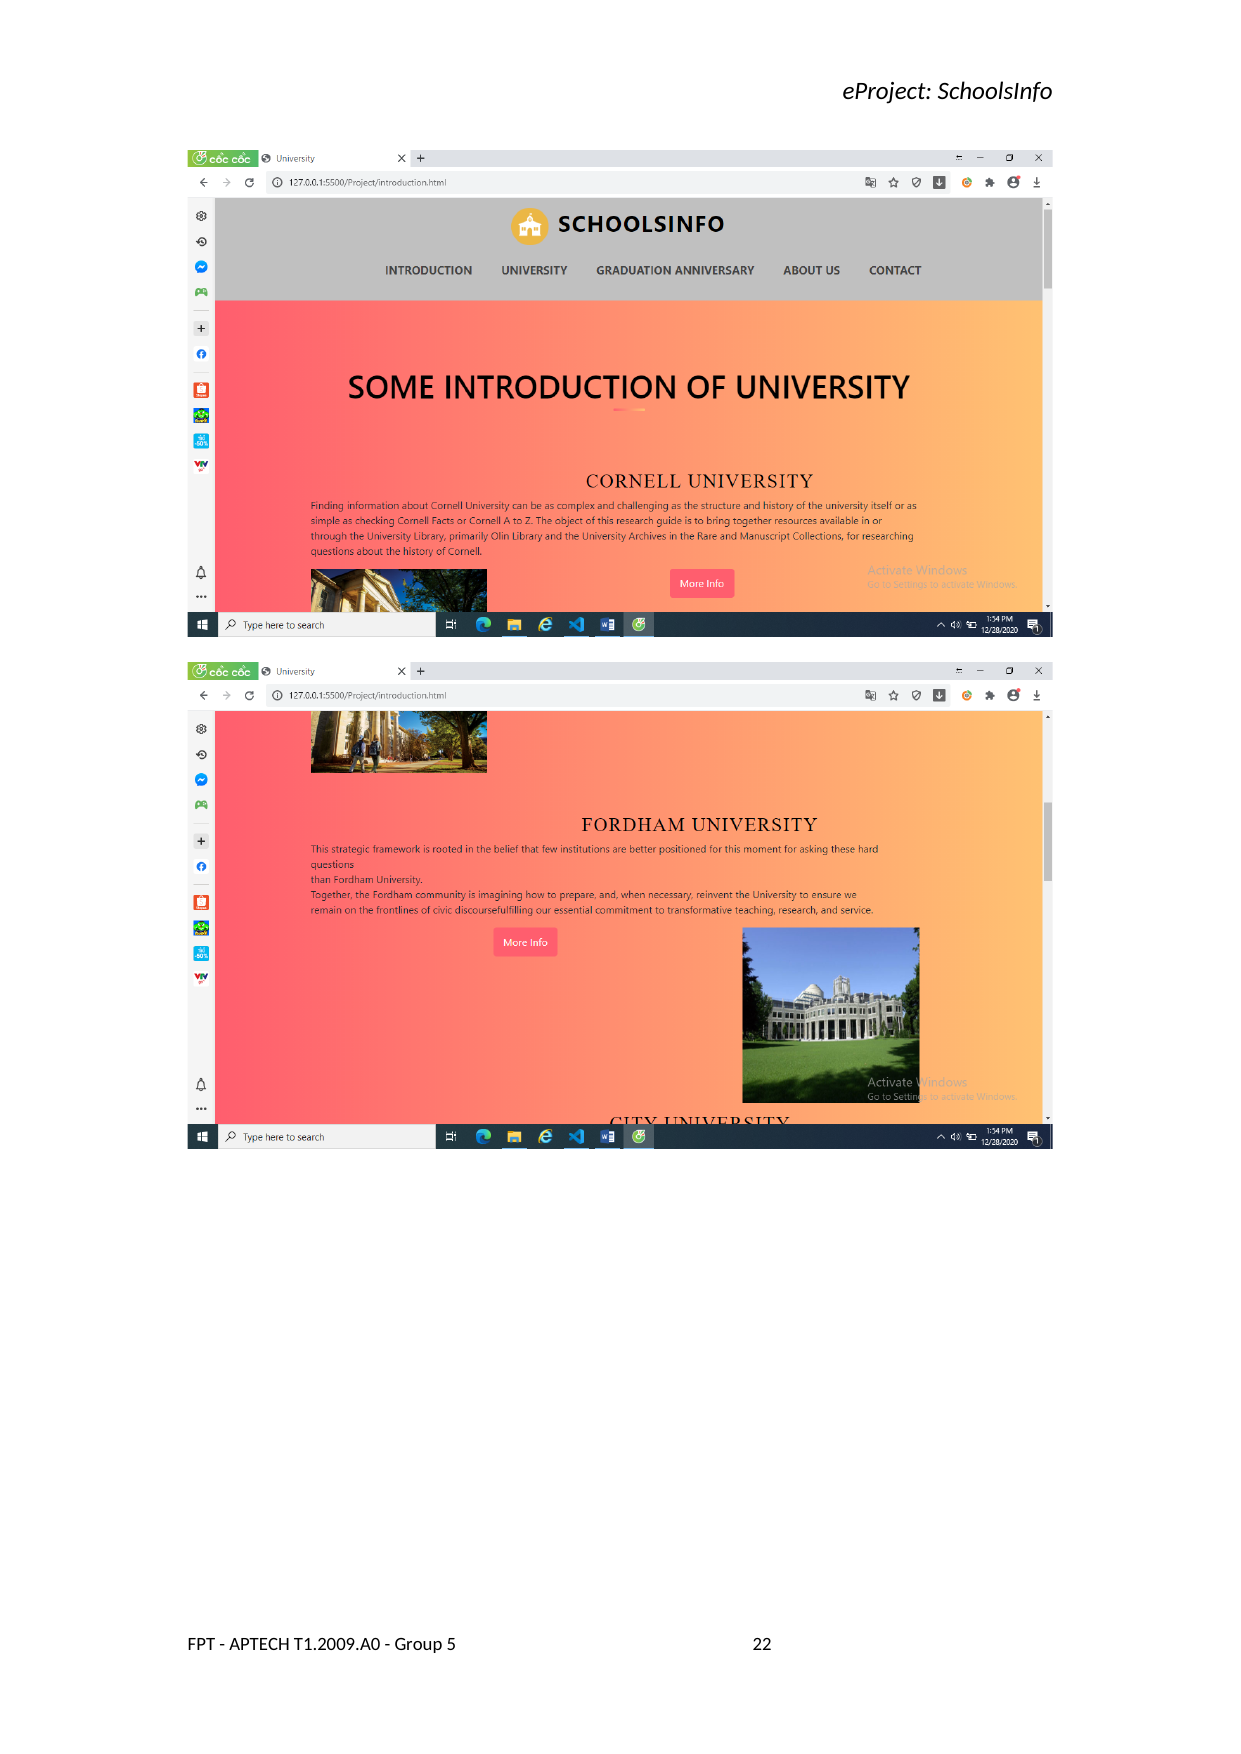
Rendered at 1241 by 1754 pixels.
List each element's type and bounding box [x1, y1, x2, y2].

picture [187, 662, 1053, 1149]
picture [187, 150, 1053, 637]
